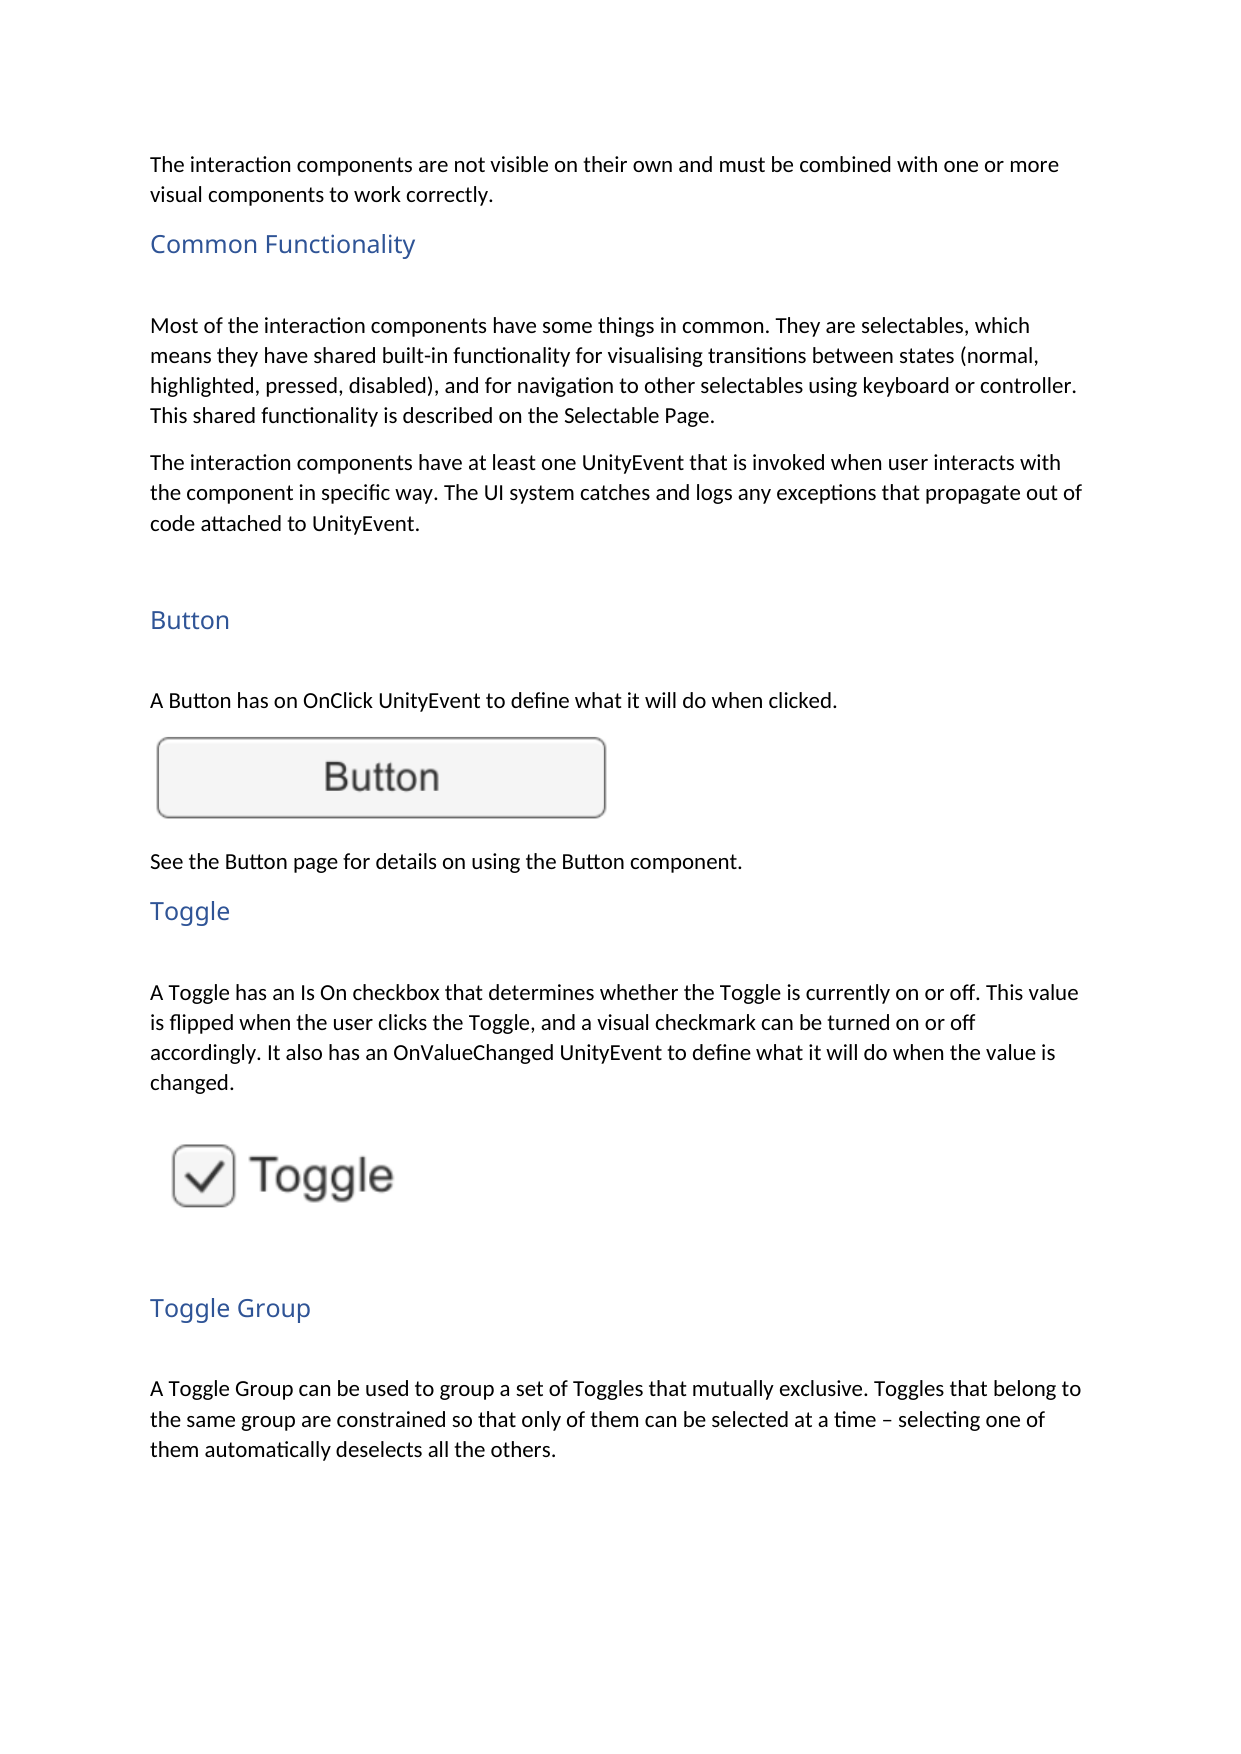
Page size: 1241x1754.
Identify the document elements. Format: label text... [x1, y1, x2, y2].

subtitle Toggle Group [150, 1291, 1090, 1325]
text A Toggle Group can be used to group a set of Toggles that mutually exclusive. Toggles that belong to the same group are constrained so that only of them can be selected at a time – selecting one of them automatically deselects all the others. [150, 1374, 1090, 1463]
text Most of the interaction components have some things in common. They are selectables, which means they have shared built-in functionality for visualising transitions between states (normal, highlighted, pressed, disabled), and for navigation to other selectables using keyboard or controller. This shared functionality is described on the Selectable Page. [150, 311, 1090, 429]
text A Toggle has an Is On checkbox that determines whether the Toggle is currently on or off. This value is flipped when the user clicks the Toggle, and a visual checkmark can be turned on or off accordingly. It also has an OnValueChanged UnityEvent to define what it will do when the value is changed. [150, 978, 1090, 1096]
subtitle Button [150, 602, 1090, 636]
text The interaction components are not visible on their own and must be combined with one or more visual components to work correctly. [150, 150, 1090, 208]
text The interaction components have at least one UnityEvent that is invoked when user interacts with the component in specific way. The UI system catches and logs any exceptions that propagate out of code attached to UnityEvent. [150, 448, 1090, 537]
subtitle Toggle [150, 894, 1090, 928]
text See the Button page for details on using the Button component. [150, 847, 1090, 875]
picture [150, 732, 608, 829]
subtitle Common Functionality [150, 227, 1090, 261]
picture [150, 1115, 437, 1242]
text A Button has on OnClick UnityEvent to define what it will do when clicked. [150, 686, 1090, 714]
